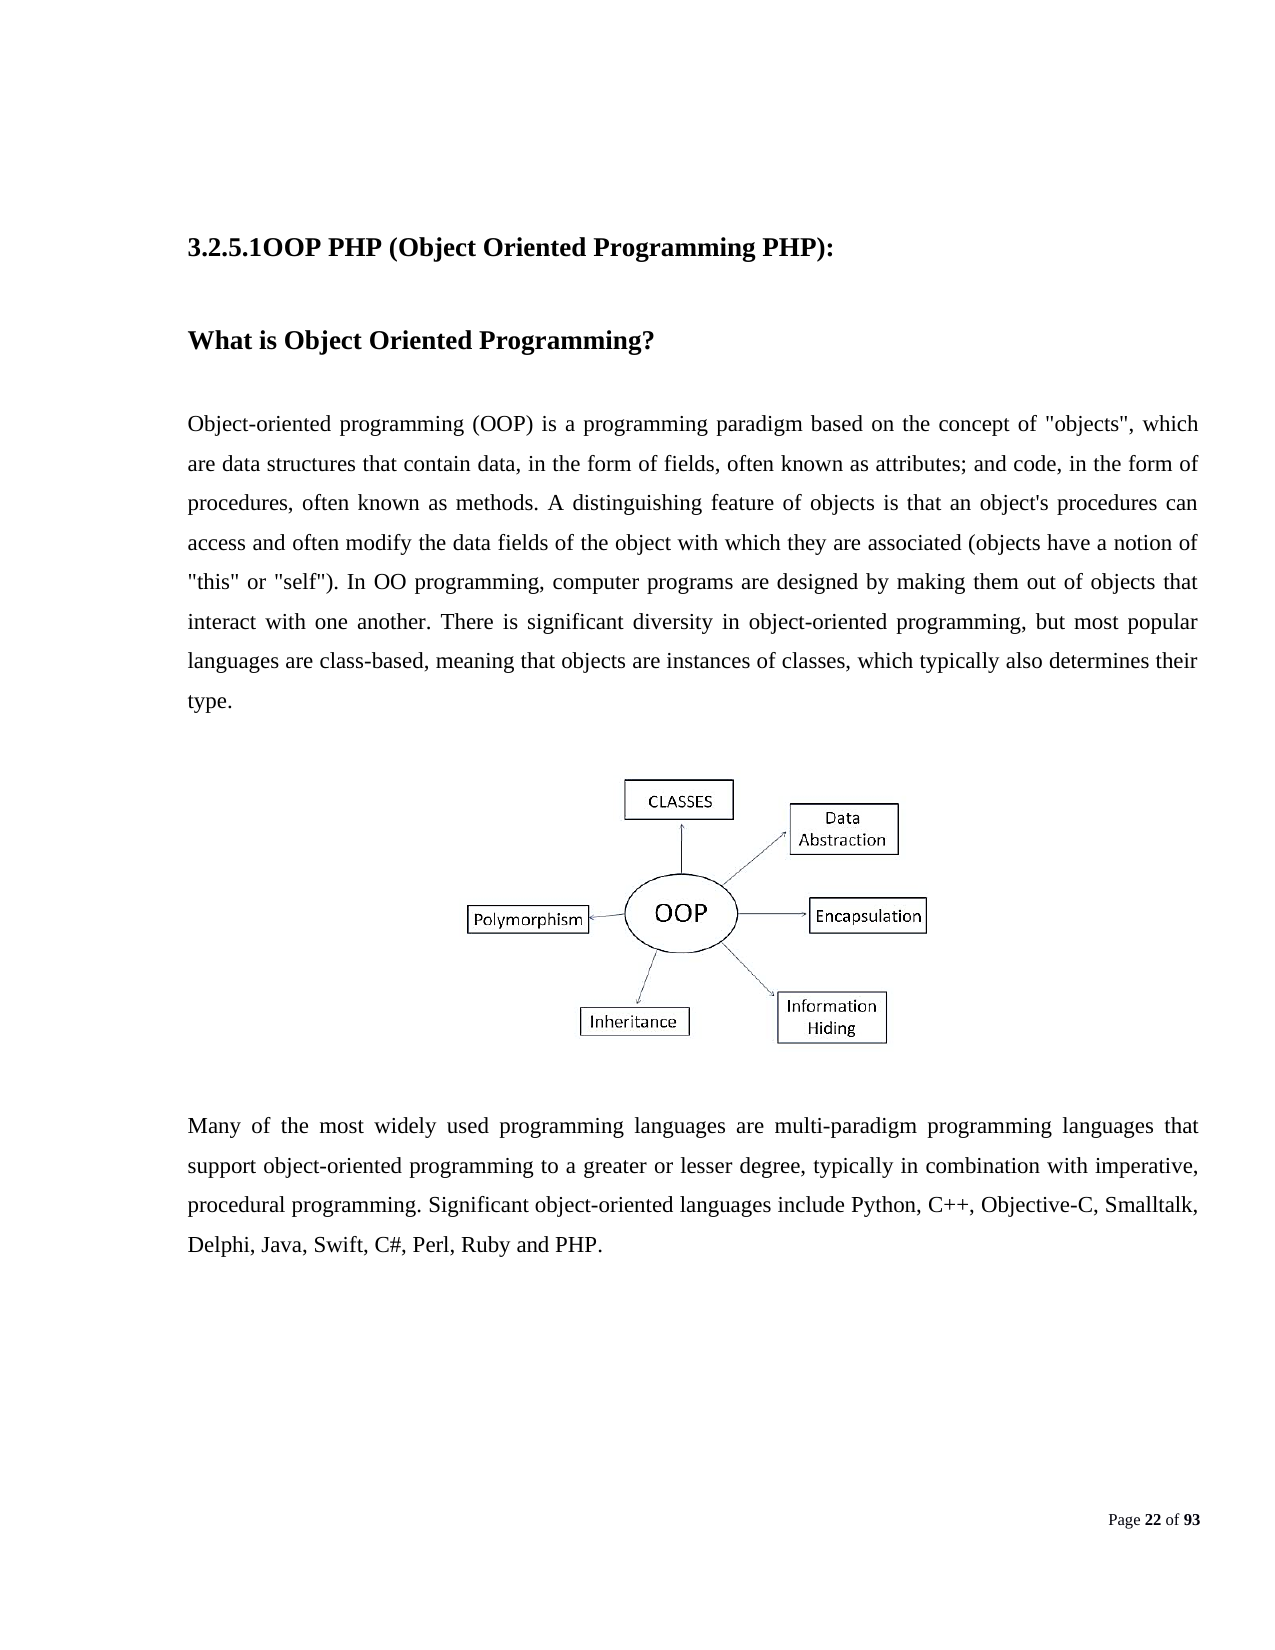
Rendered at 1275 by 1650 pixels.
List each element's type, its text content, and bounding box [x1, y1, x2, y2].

text Object-oriented programming (OOP) is a programming paradigm based on the concept of "objects", which are data structures that contain data, in the form of fields, often known as attributes; and code, in the form of procedures, often known as methods. A distinguishing feature of objects is that an object's procedures can access and often modify the data fields of the object with which they are associated (objects have a notion of "this" or "self"). In OO programming, computer programs are designed by making them out of objects that interact with one another. There is significant diversity in object-oriented programming, but most popular languages are class-based, meaning that objects are instances of classes, which typically also determines their type. [187, 410, 1200, 756]
text What is Object Oriented Programming? [187, 324, 1200, 355]
picture [459, 770, 929, 1059]
text Many of the most widely used programming languages are multi-paradigm programming languages that support object-oriented programming to a greater or lesser degree, typically in combination with imperative, procedural programming. Significant object-oriented languages include Python, C++, Objective-C, Smalltalk, Delphi, Java, Swift, C#, Perl, Ruby and PHP. [187, 1112, 1200, 1257]
text 3.2.5.1 OOP PHP (Object Oriented Programming PHP): [187, 231, 1200, 262]
